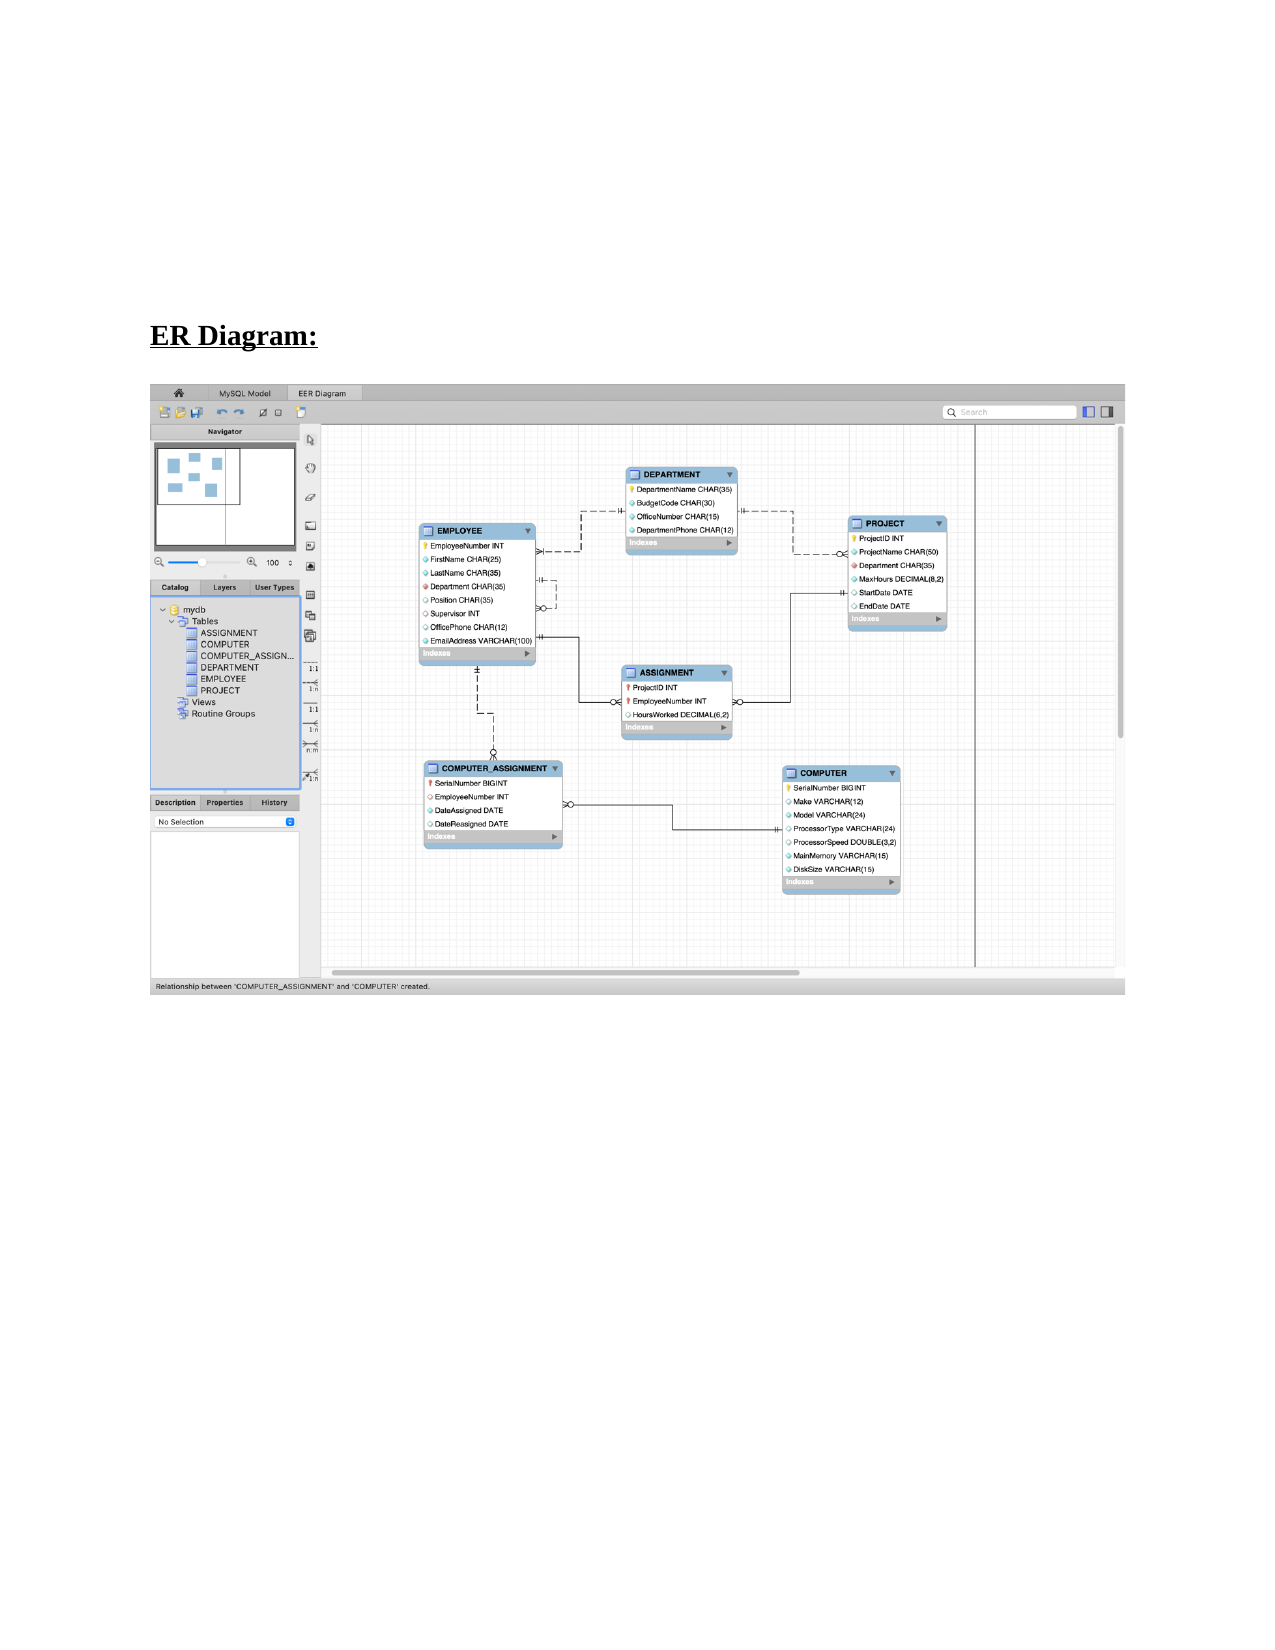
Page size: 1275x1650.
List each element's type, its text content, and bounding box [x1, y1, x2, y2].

text ER Diagram: [150, 318, 1125, 351]
picture [150, 384, 1125, 995]
